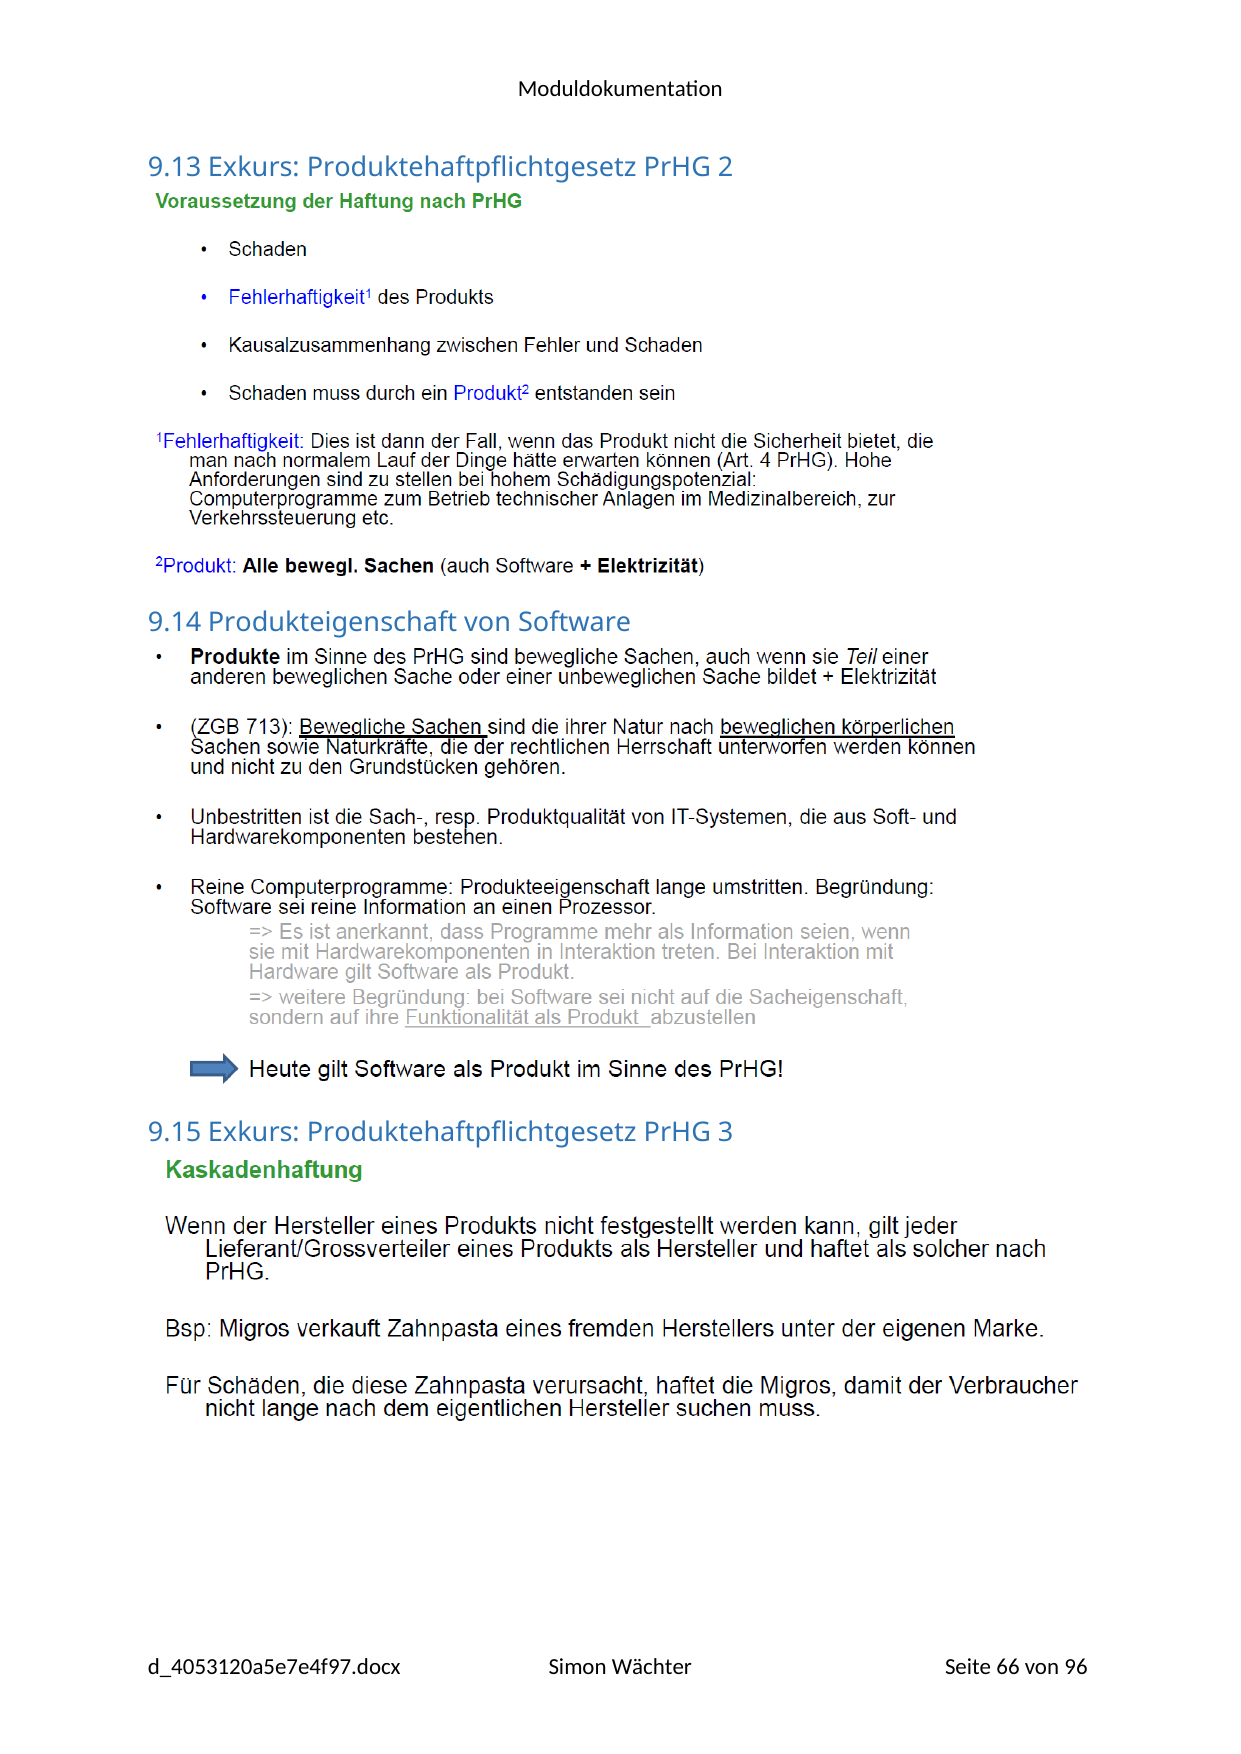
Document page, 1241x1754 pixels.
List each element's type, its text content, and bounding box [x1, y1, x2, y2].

picture [147, 187, 950, 584]
subtitle Exkurs: Produktehaftpflichtgesetz PrHG 3 [148, 1113, 1093, 1150]
subtitle Exkurs: Produktehaftpflichtgesetz PrHG 2 [148, 148, 1093, 184]
picture [147, 1152, 1093, 1436]
subtitle Produkteigenschaft von Software [148, 602, 1093, 639]
picture [147, 641, 989, 1094]
